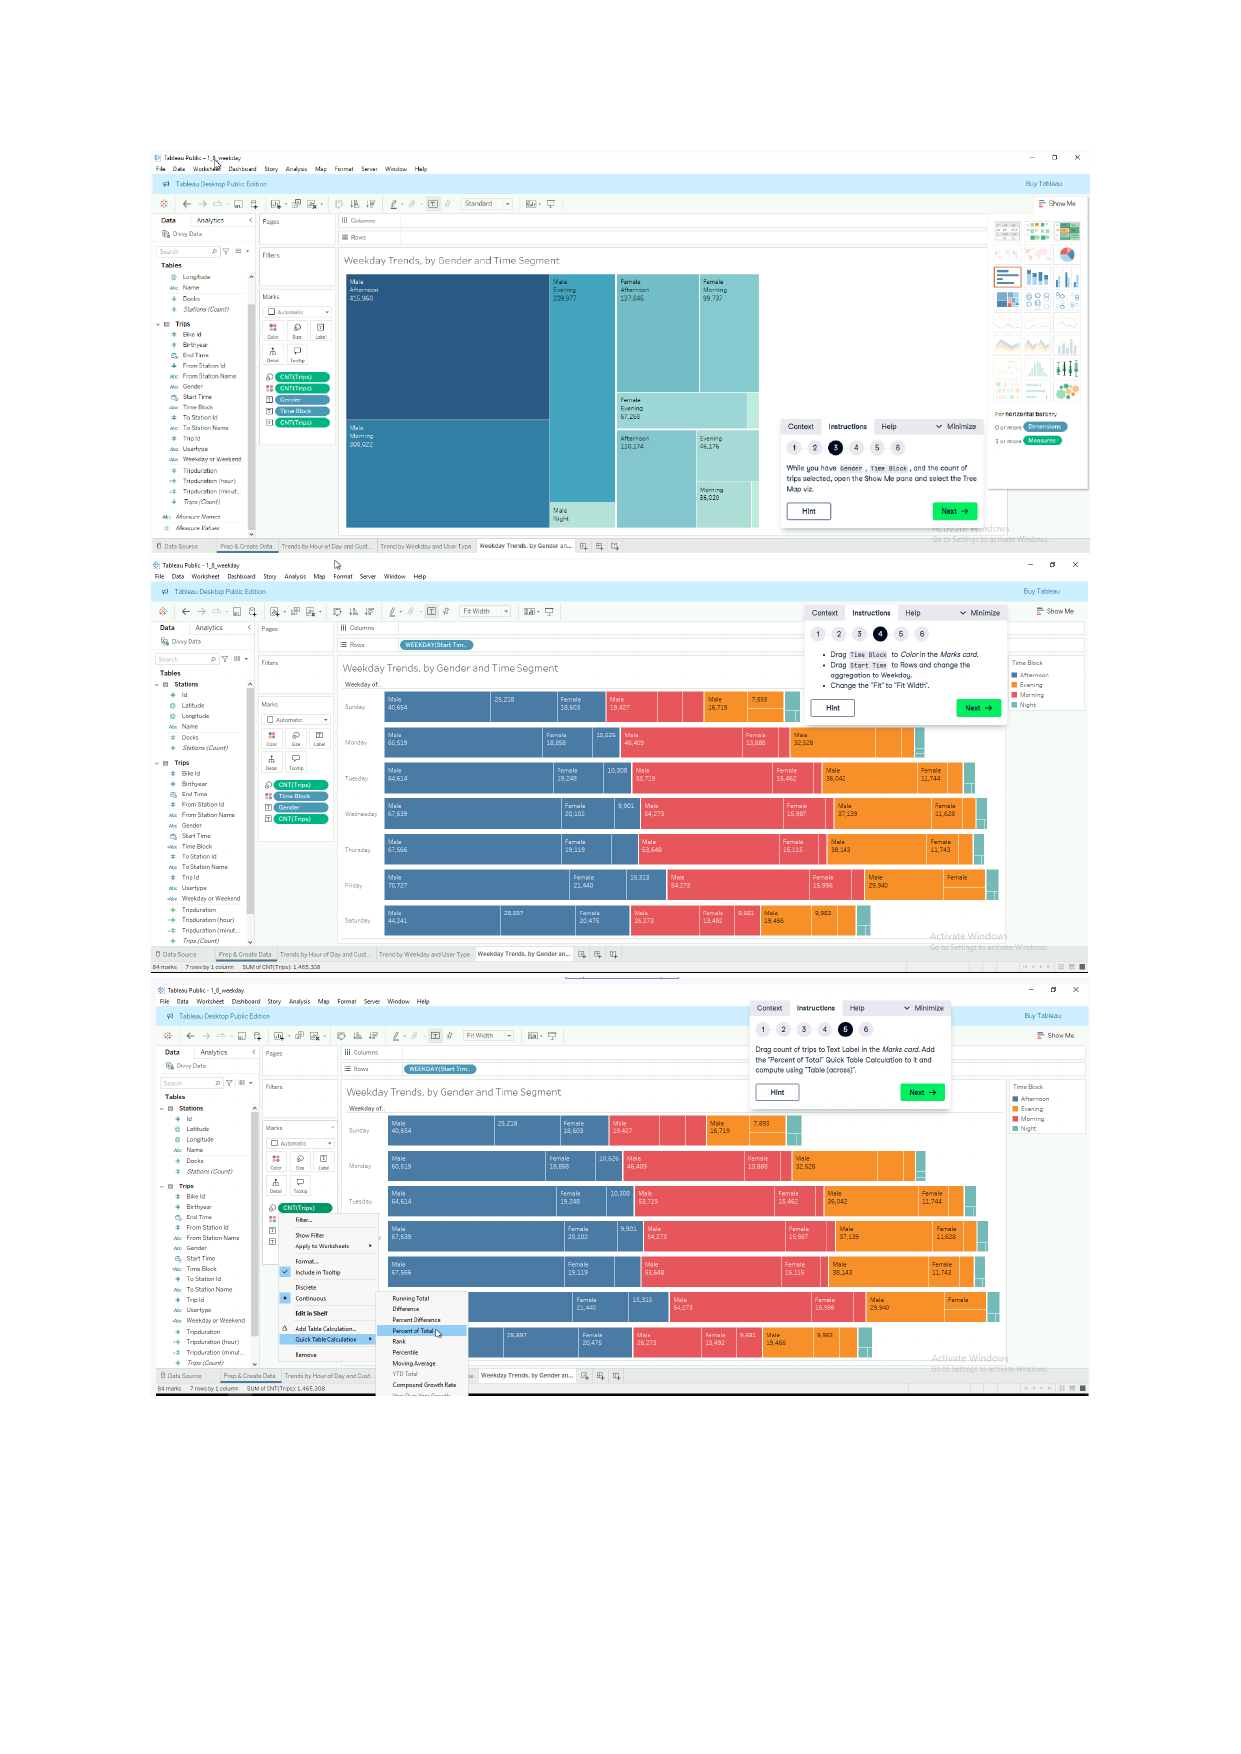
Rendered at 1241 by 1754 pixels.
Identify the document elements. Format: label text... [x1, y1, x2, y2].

picture [150, 977, 1091, 1396]
picture [150, 558, 1088, 973]
picture [150, 150, 1091, 553]
